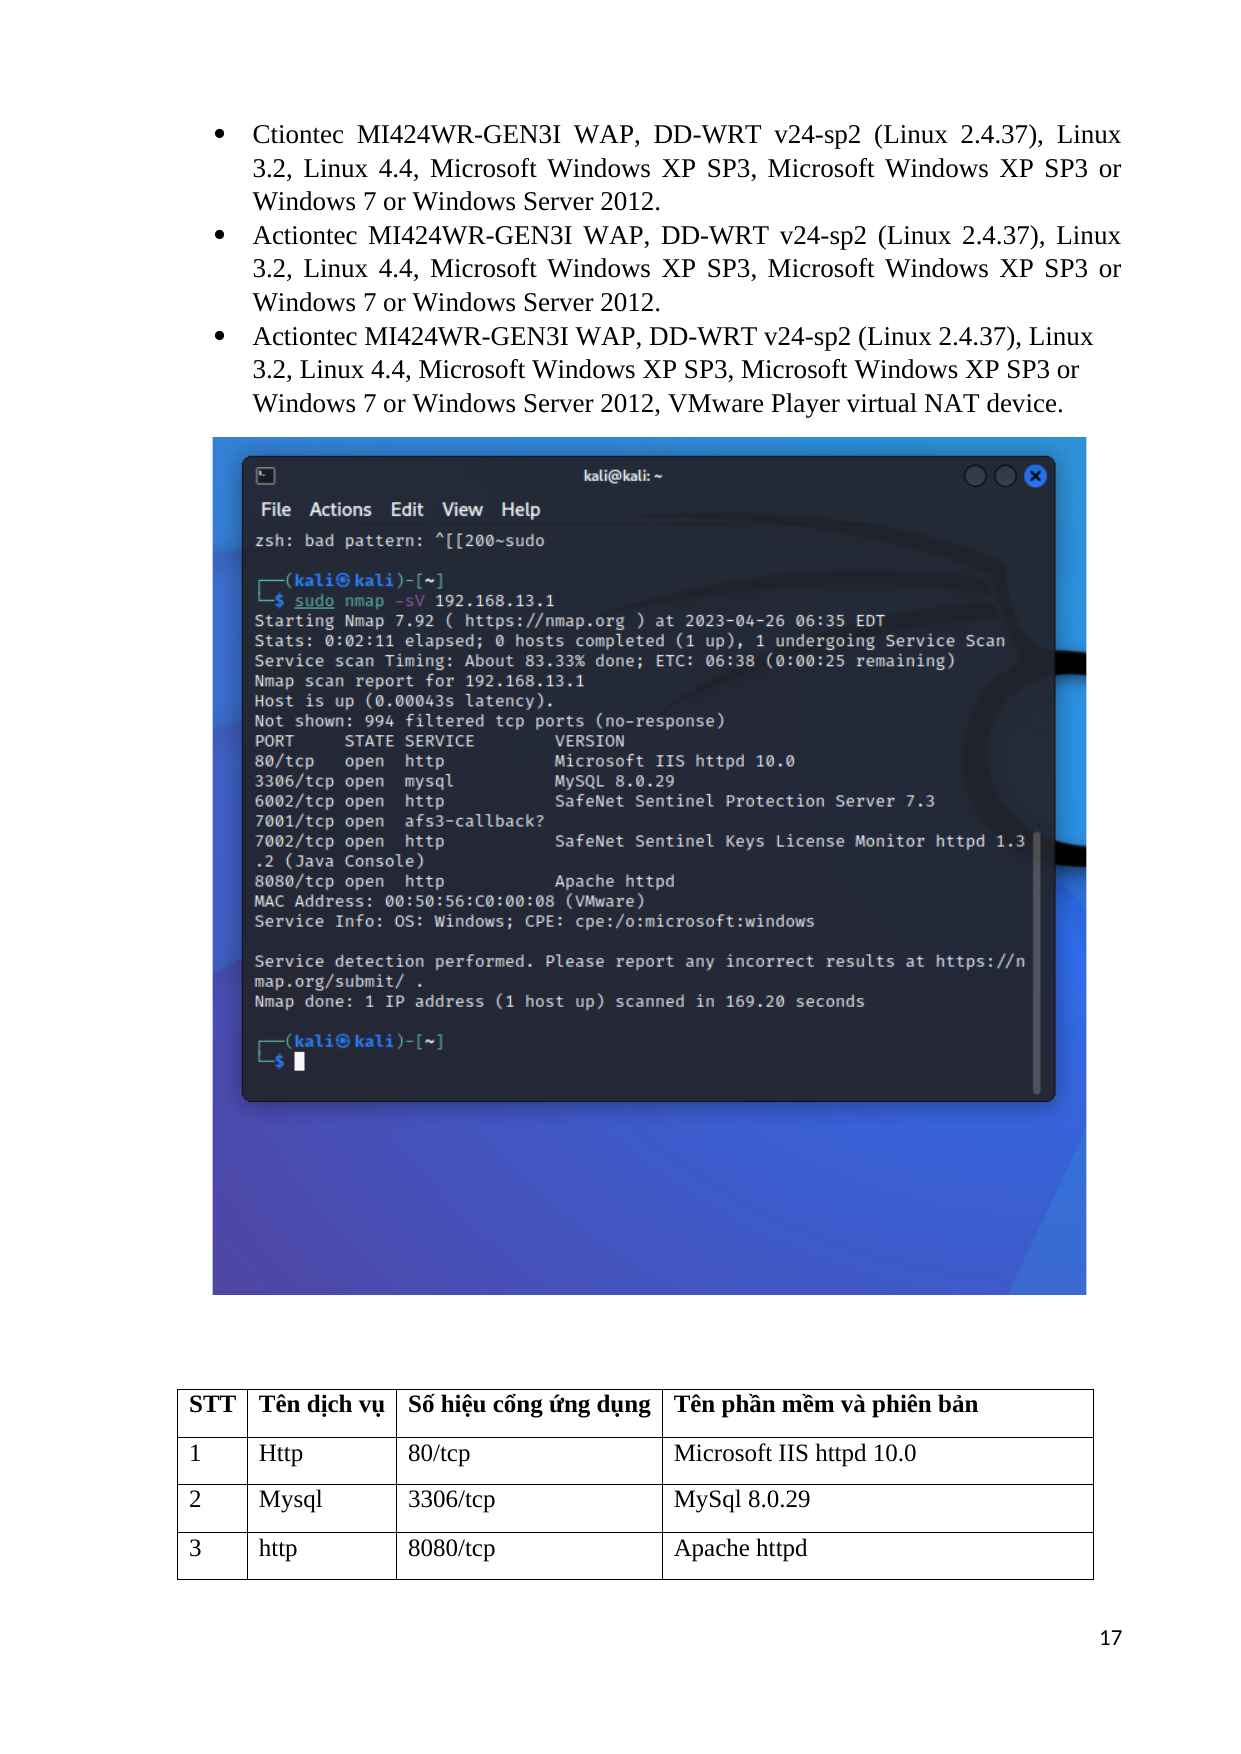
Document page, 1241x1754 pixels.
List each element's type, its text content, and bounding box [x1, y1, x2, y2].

table_header Tên dịch vụ [248, 1390, 396, 1437]
table_header Tên phần mềm và phiên bản [663, 1390, 1093, 1437]
table_cell 1 [178, 1438, 247, 1483]
list Actiontec MI424WR-GEN3I WAP, DD-WRT v24-sp2 (Linux 2.4.37), Linux 3.2, Linux 4.4, Microsoft Windows XP SP3, Microsoft Windows XP SP3 or Windows 7 or Windows Server 2012, VMware Player virtual NAT device. [215, 319, 1122, 418]
table_cell Microsoft IIS httpd 10.0 [663, 1438, 1093, 1483]
table_header Số hiệu cổng ứng dụng [397, 1390, 662, 1437]
table_cell 80/tcp [397, 1438, 662, 1483]
table_cell MySql 8.0.29 [663, 1485, 1093, 1532]
table_cell 3306/tcp [397, 1485, 662, 1532]
table_cell http [248, 1533, 396, 1578]
table_cell Mysql [248, 1485, 396, 1532]
table_cell Apache httpd [663, 1533, 1093, 1578]
list Ctiontec MI424WR-GEN3I WAP, DD-WRT v24-sp2 (Linux 2.4.37), Linux 3.2, Linux 4.4, Microsoft Windows XP SP3, Microsoft Windows XP SP3 or Windows 7 or Windows Server 2012. [215, 118, 1122, 216]
picture [212, 437, 1087, 1295]
table_cell 8080/tcp [397, 1533, 662, 1578]
table_cell Http [248, 1438, 396, 1483]
table_cell 2 [178, 1485, 247, 1532]
table_header STT [178, 1390, 247, 1437]
table_cell 3 [178, 1533, 247, 1578]
